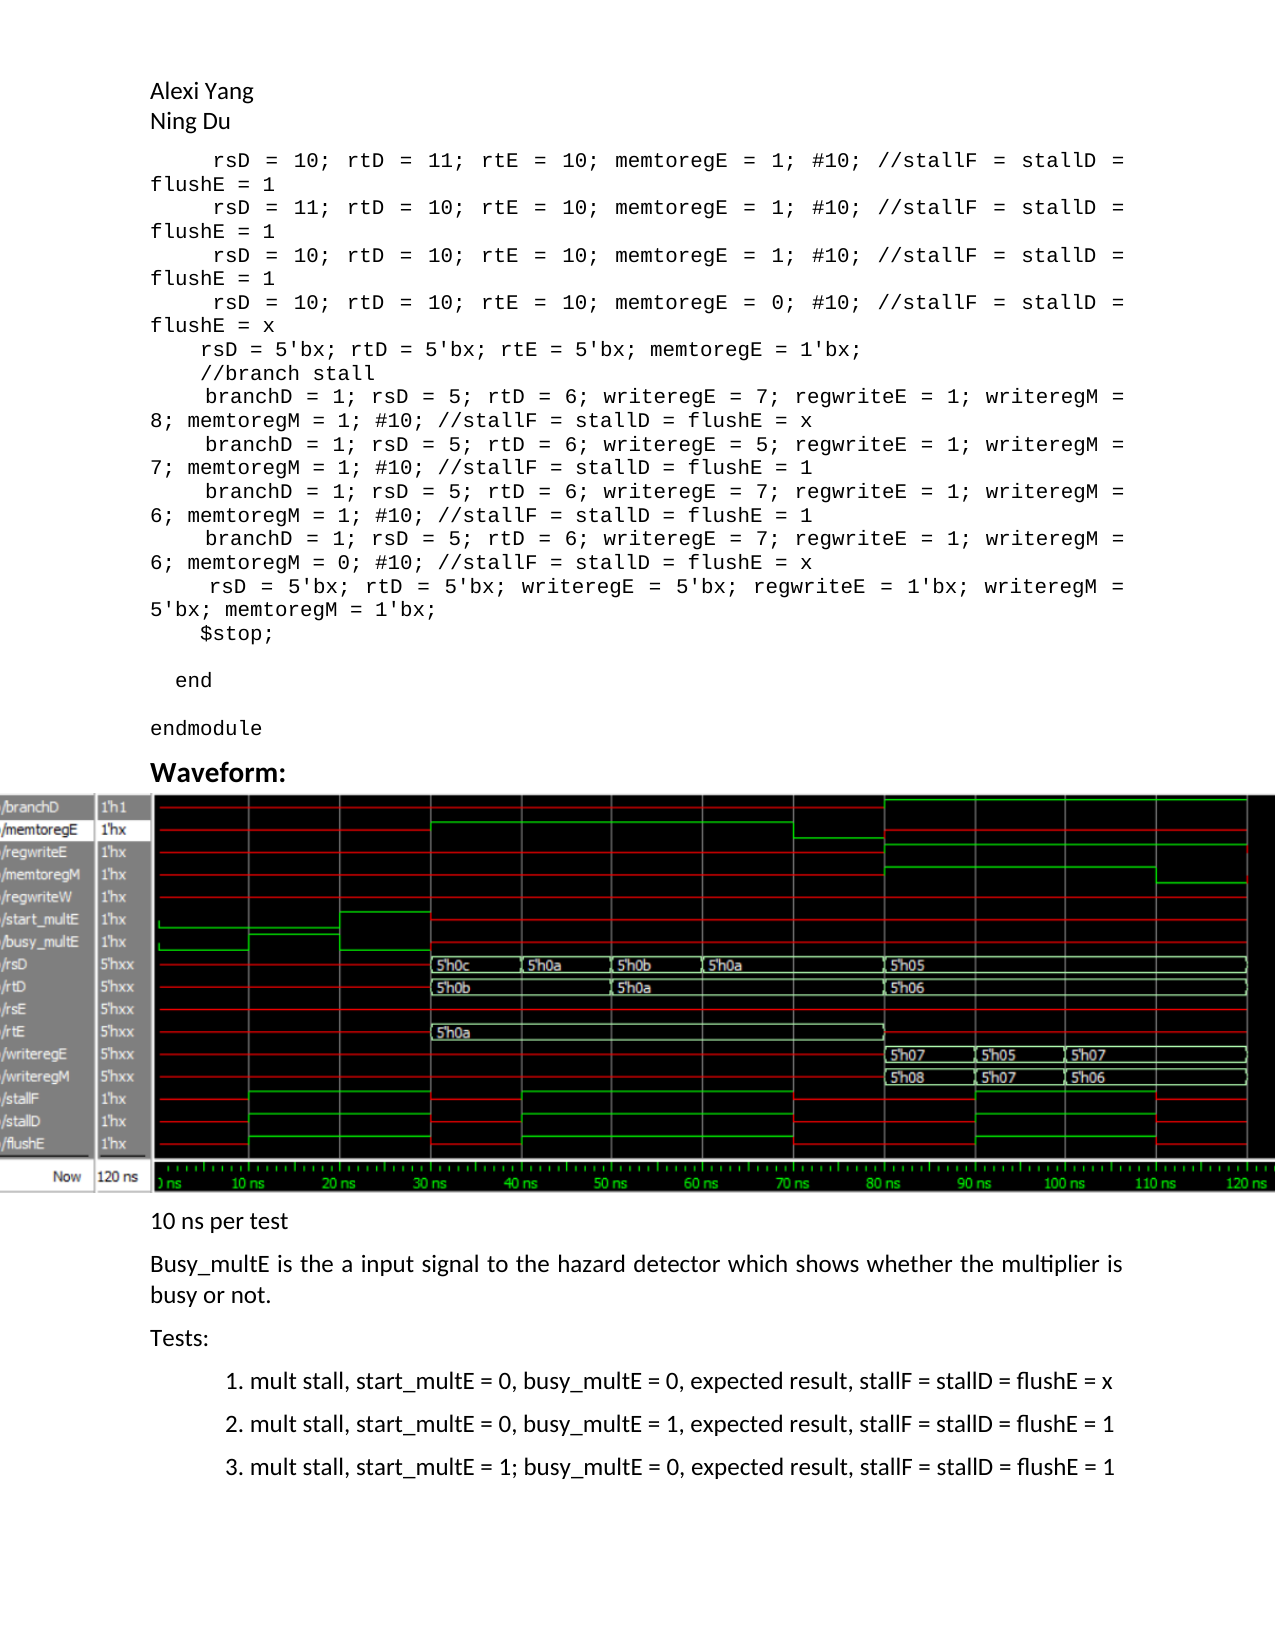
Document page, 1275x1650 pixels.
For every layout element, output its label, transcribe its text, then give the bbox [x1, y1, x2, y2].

text 10 ns per test [150, 1193, 1125, 1236]
text 2. mult stall, start_multE = 0, busy_multE = 1, expected result, stallF = stallD = flushE = 1 [150, 1408, 1125, 1438]
text 1. mult stall, start_multE = 0, busy_multE = 0, expected result, stallF = stallD = flushE = x [150, 1365, 1125, 1396]
text rsD = 10; rtD = 11; rtE = 10; memtoregE = 1; #10; //stallF = stallD = flushE = 1 [150, 150, 1125, 197]
picture [0, 793, 1275, 1193]
text Waveform: [150, 754, 1125, 789]
text rsD = 10; rtD = 10; rtE = 10; memtoregE = 1; #10; //stallF = stallD = flushE = 1 [150, 244, 1125, 292]
text branchD = 1; rsD = 5; rtD = 6; writeregE = 7; regwriteE = 1; writeregM = 6; memtoregM = 0; #10; //stallF = stallD = flushE = x [150, 528, 1125, 576]
text rsD = 5'bx; rtD = 5'bx; writeregE = 5'bx; regwriteE = 1'bx; writeregM = 5'bx; memtoregM = 1'bx; [150, 576, 1125, 623]
text 3. mult stall, start_multE = 1; busy_multE = 0, expected result, stallF = stallD = flushE = 1 [150, 1451, 1125, 1482]
text branchD = 1; rsD = 5; rtD = 6; writeregE = 7; regwriteE = 1; writeregM = 6; memtoregM = 1; #10; //stallF = stallD = flushE = 1 [150, 481, 1125, 528]
text Busy_multE is the a input signal to the hazard detector which shows whether the multiplier is busy or not. [150, 1248, 1125, 1309]
text Tests: [150, 1322, 1125, 1352]
text $stop; [150, 623, 1125, 647]
text rsD = 10; rtD = 10; rtE = 10; memtoregE = 0; #10; //stallF = stallD = flushE = x [150, 292, 1125, 339]
text rsD = 11; rtD = 10; rtE = 10; memtoregE = 1; #10; //stallF = stallD = flushE = 1 [150, 197, 1125, 244]
text branchD = 1; rsD = 5; rtD = 6; writeregE = 5; regwriteE = 1; writeregM = 7; memtoregM = 1; #10; //stallF = stallD = flushE = 1 [150, 434, 1125, 481]
text rsD = 5'bx; rtD = 5'bx; rtE = 5'bx; memtoregE = 1'bx; [150, 339, 1125, 363]
text branchD = 1; rsD = 5; rtD = 6; writeregE = 7; regwriteE = 1; writeregM = 8; memtoregM = 1; #10; //stallF = stallD = flushE = x [150, 386, 1125, 434]
text //branch stall [150, 363, 1125, 386]
text endmodule [150, 717, 1125, 741]
text end [150, 670, 1125, 694]
